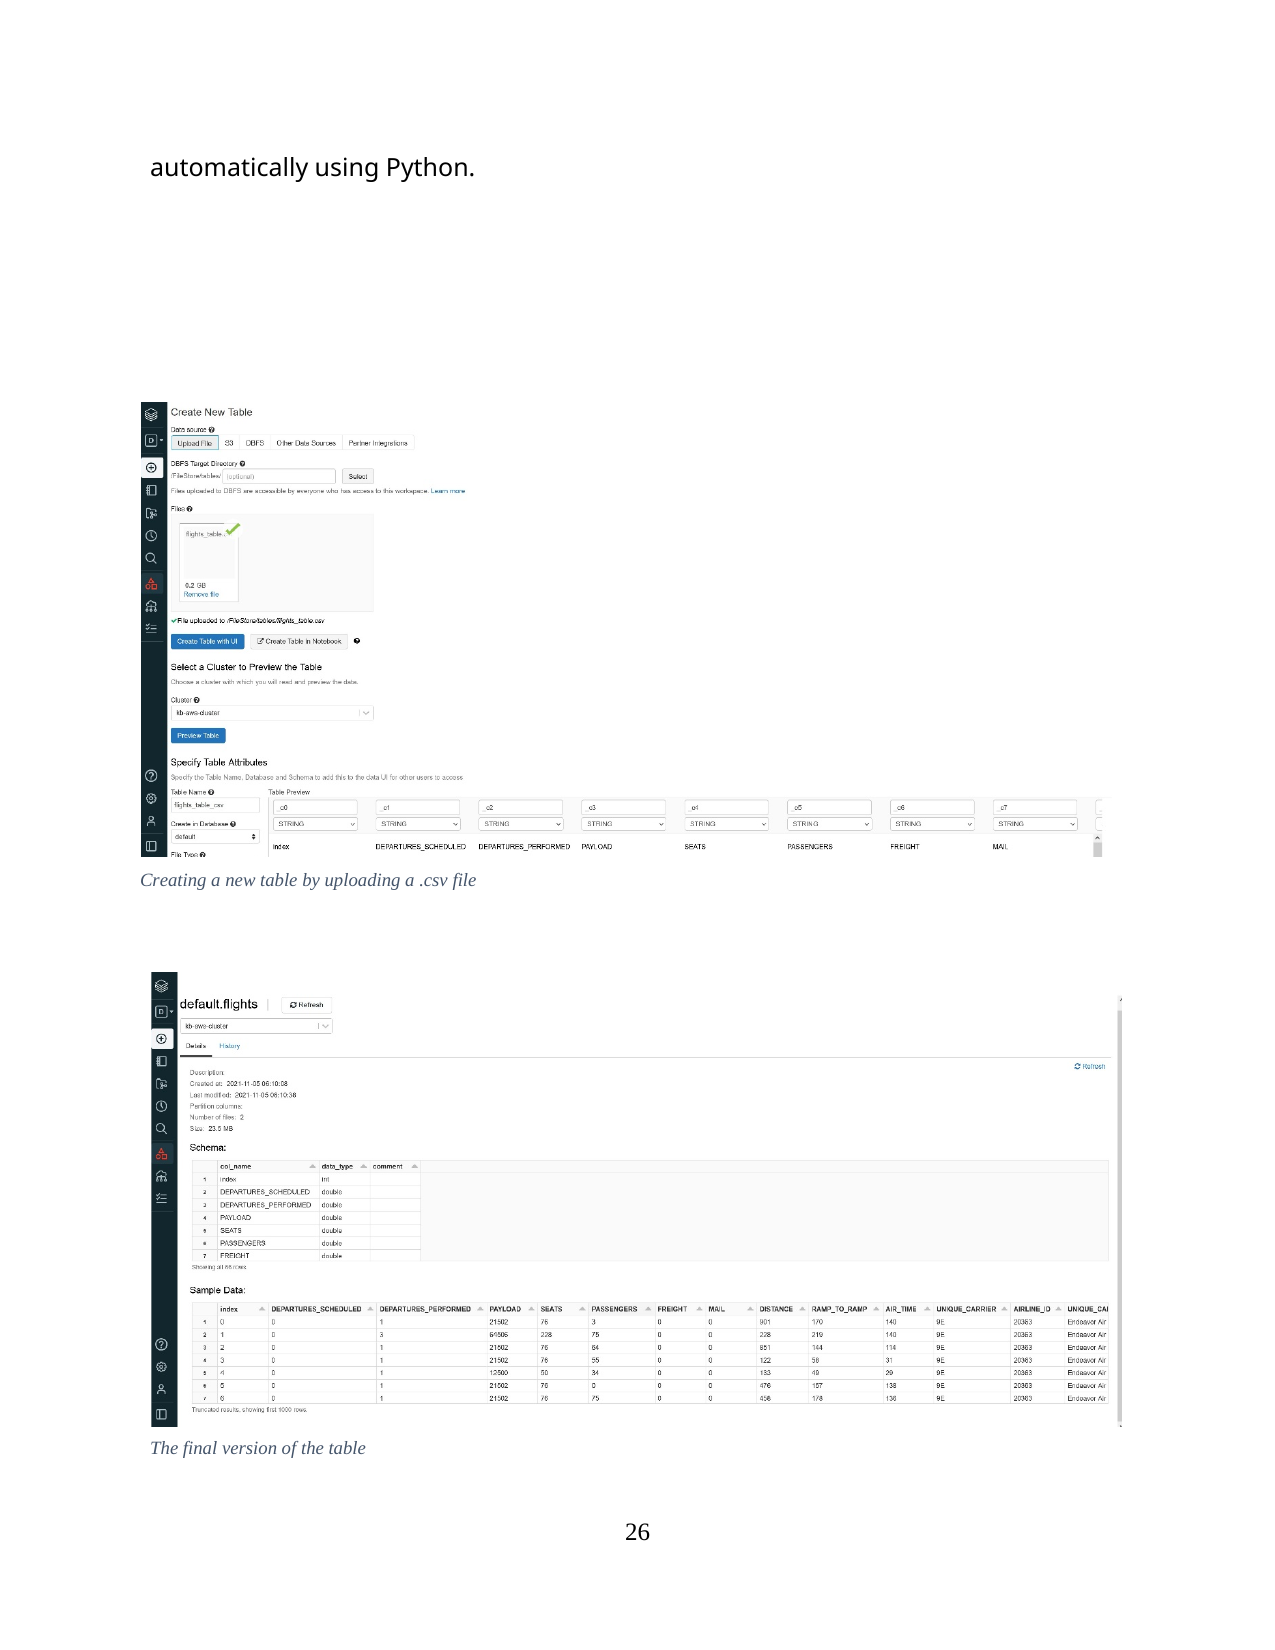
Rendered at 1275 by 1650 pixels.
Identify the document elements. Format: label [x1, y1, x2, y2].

text [150, 150, 1125, 184]
picture [150, 972, 1122, 1426]
picture [139, 402, 1112, 856]
